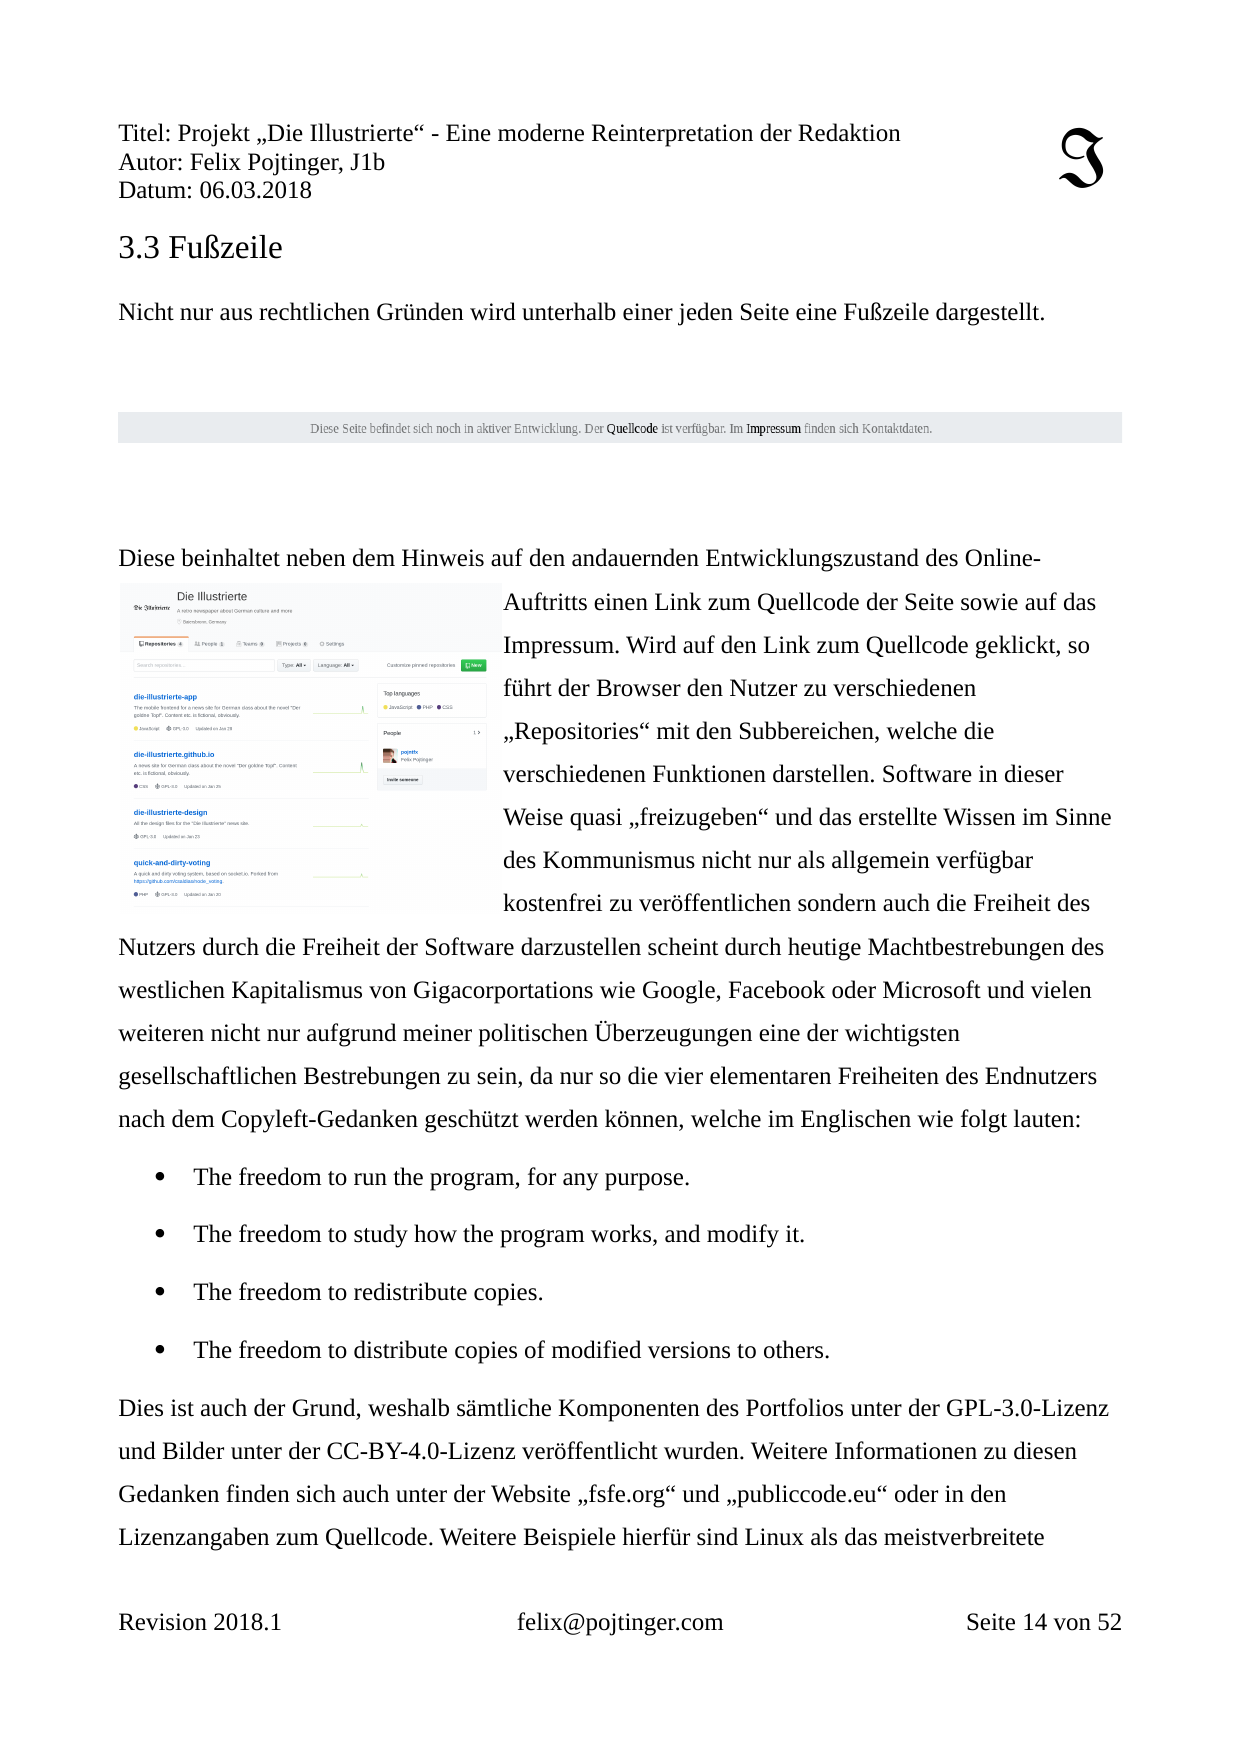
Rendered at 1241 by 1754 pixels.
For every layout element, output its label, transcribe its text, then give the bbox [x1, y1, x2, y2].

subtitle 3.3 Fußzeile [118, 227, 1122, 265]
list The freedom to redistribute copies. [156, 1277, 1122, 1306]
text Nicht nur aus rechtlichen Gründen wird unterhalb einer jeden Seite eine Fußzeile dargestellt. [118, 297, 1122, 326]
text Diese beinhaltet neben dem Hinweis auf den andauernden Entwicklungszustand des Online-Auftritts einen Link zum Quellcode der Seite sowie auf das Impressum. Wird auf den Link zum Quellcode geklickt, so führt der Browser den Nutzer zu verschiedenen „Repositories“ mit den Subbereichen, welche die verschiedenen Funktionen darstellen. Software in dieser Weise quasi „freizugeben“ und das erstellte Wissen im Sinne des Kommunismus nicht nur als allgemein verfügbar kostenfrei zu veröffentlichen sondern auch die Freiheit des Nutzers durch die Freiheit der Software darzustellen scheint durch heutige Machtbestrebungen des westlichen Kapitalismus von Gigacorportations wie Google, Facebook oder Microsoft und vielen weiteren nicht nur aufgrund meiner politischen Überzeugungen eine der wichtigsten gesellschaftlichen Bestrebungen zu sein, da nur so die vier elementaren Freiheiten des Endnutzers nach dem Copyleft-Gedanken geschützt werden können, welche im Englischen wie folgt lauten: [118, 543, 1122, 1133]
list The freedom to run the program, for any purpose. [156, 1162, 1122, 1191]
list The freedom to distribute copies of modified versions to others. [156, 1335, 1122, 1364]
picture [1046, 120, 1120, 194]
picture [118, 412, 1123, 443]
picture [120, 583, 501, 914]
list The freedom to study how the program works, and modify it. [156, 1219, 1122, 1248]
